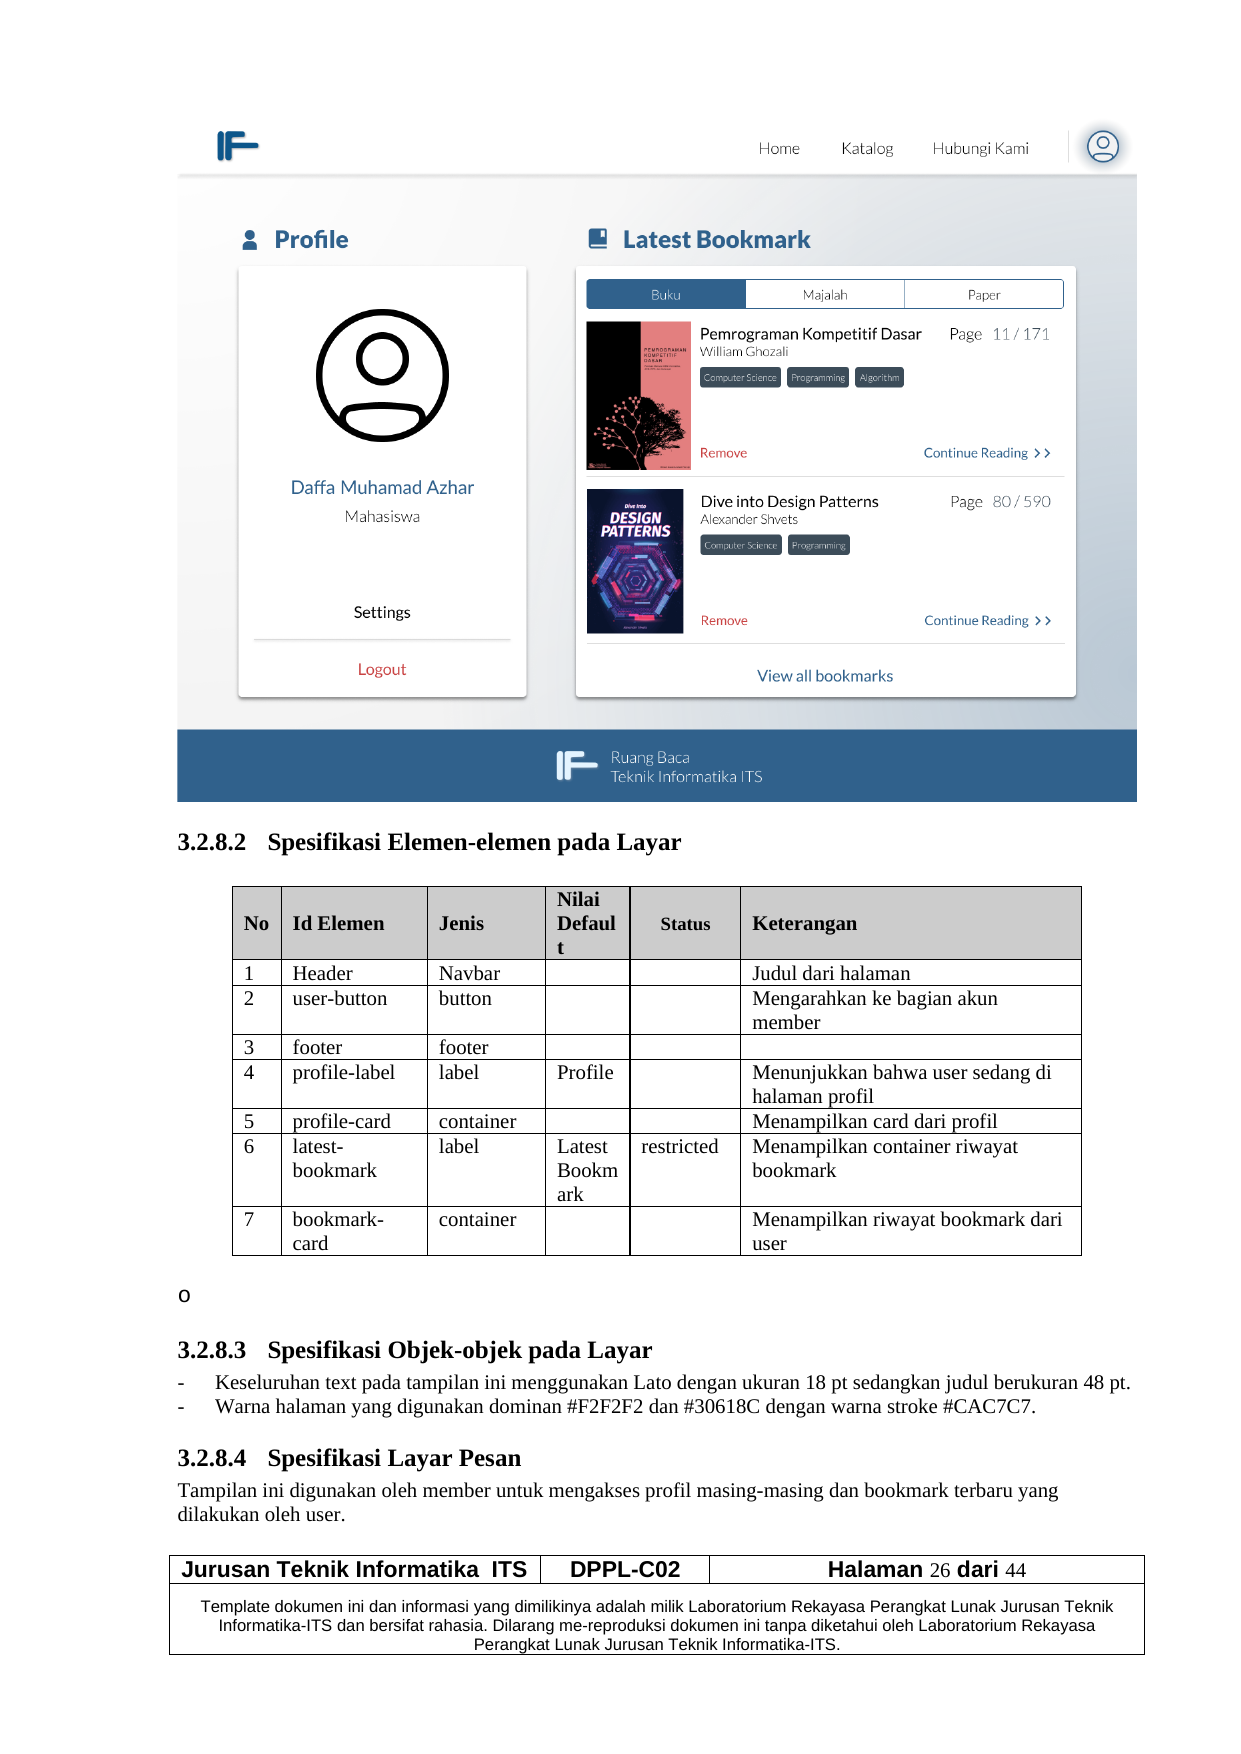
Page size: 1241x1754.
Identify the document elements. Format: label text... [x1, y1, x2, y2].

table_cell [546, 1207, 629, 1255]
table_cell Menampilkan container riwayat bookmark [741, 1134, 1081, 1206]
table_cell button [428, 986, 545, 1034]
table_cell [741, 1035, 1081, 1059]
table_cell container [428, 1109, 545, 1133]
table_cell [631, 960, 740, 984]
table_cell Profile [546, 1060, 629, 1108]
table_cell [631, 1109, 740, 1133]
table_header Keterangan [741, 887, 1081, 959]
subtitle Spesifikasi Objek-objek pada Layar [177, 1335, 1137, 1363]
table_header Status [631, 887, 740, 959]
table_header Jenis [428, 887, 545, 959]
table_cell Menunjukkan bahwa user sedang di halaman profil [741, 1060, 1081, 1108]
table_cell latest-bookmark [282, 1134, 427, 1206]
table_cell 3 [233, 1035, 281, 1059]
subtitle Spesifikasi Layar Pesan [177, 1443, 1137, 1472]
table_cell user-button [282, 986, 427, 1034]
table_cell [546, 986, 629, 1034]
text Tampilan ini digunakan oleh member untuk mengakses profil masing-masing dan bookmark terbaru yang dilakukan oleh user. [177, 1478, 1137, 1526]
table_cell profile-label [282, 1060, 427, 1108]
table_cell Mengarahkan ke bagian akun member [741, 986, 1081, 1034]
table_cell 6 [233, 1134, 281, 1206]
table_header Nilai Default [546, 887, 629, 959]
table_cell Menampilkan riwayat bookmark dari user [741, 1207, 1081, 1255]
table_cell label [428, 1060, 545, 1108]
table_cell restricted [631, 1134, 740, 1206]
table_cell label [428, 1134, 545, 1206]
table_cell bookmark-card [282, 1207, 427, 1255]
table_cell Latest Bookmark [546, 1134, 629, 1206]
table_cell footer [428, 1035, 545, 1059]
table_cell container [428, 1207, 545, 1255]
table_cell 4 [233, 1060, 281, 1108]
table_cell 2 [233, 986, 281, 1034]
table_cell [631, 986, 740, 1034]
table_cell [631, 1207, 740, 1255]
table_cell profile-card [282, 1109, 427, 1133]
table_cell [546, 1109, 629, 1133]
table_cell [546, 960, 629, 984]
table_cell 7 [233, 1207, 281, 1255]
table_cell 5 [233, 1109, 281, 1133]
subtitle Spesifikasi Elemen-elemen pada Layar [177, 827, 1137, 856]
list Warna halaman yang digunakan dominan #F2F2F2 dan #30618C dengan warna stroke #CAC7C7. [177, 1394, 1137, 1418]
table_cell Judul dari halaman [741, 960, 1081, 984]
table_cell [631, 1035, 740, 1059]
table_cell Header [282, 960, 427, 984]
picture [177, 118, 1137, 802]
list Keseluruhan text pada tampilan ini menggunakan Lato dengan ukuran 18 pt sedangkan judul berukuran 48 pt. [177, 1370, 1137, 1394]
table_header No [233, 887, 281, 959]
table_cell footer [282, 1035, 427, 1059]
table_cell 1 [233, 960, 281, 984]
table_cell [631, 1060, 740, 1108]
table_cell [546, 1035, 629, 1059]
table_header Id Elemen [282, 887, 427, 959]
table_cell Navbar [428, 960, 545, 984]
table_cell Menampilkan card dari profil [741, 1109, 1081, 1133]
